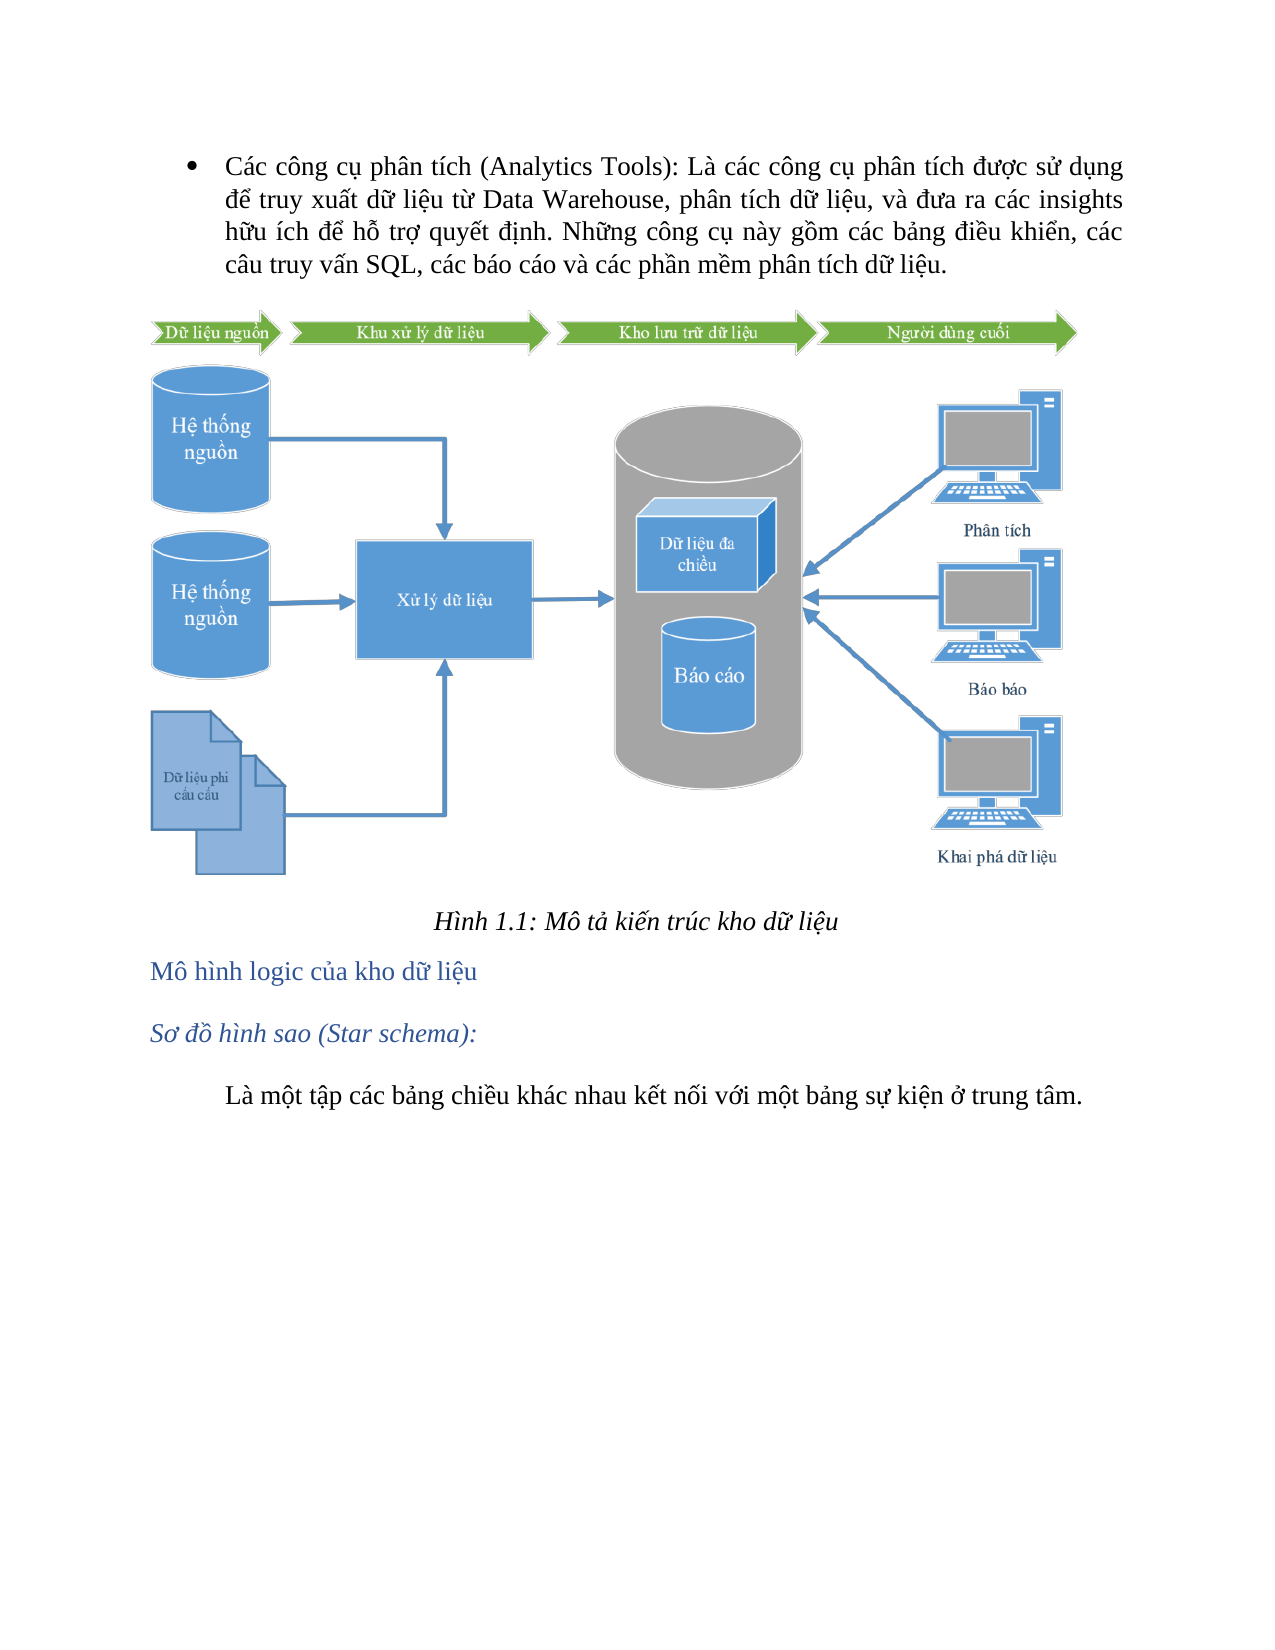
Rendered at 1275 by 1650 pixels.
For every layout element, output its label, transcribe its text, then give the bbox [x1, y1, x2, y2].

picture [150, 309, 1078, 875]
text Là một tập các bảng chiều khác nhau kết nối với một bảng sự kiện ở trung tâm. [150, 1079, 1125, 1110]
subtitle Sơ đồ hình sao (Star schema): [150, 1017, 1125, 1048]
text Hình 1.1: Mô tả kiến trúc kho dữ liệu [150, 905, 1125, 937]
list Các công cụ phân tích (Analytics Tools): Là các công cụ phân tích được sử dụng để truy xuất dữ liệu từ Data Warehouse, phân tích dữ liệu, và đưa ra các insights hữu ích để hỗ trợ quyết định. Những công cụ này gồm các bảng điều khiển, các câu truy vấn SQL, các báo cáo và các phần mềm phân tích dữ liệu. [187, 150, 1125, 279]
subtitle Mô hình logic của kho dữ liệu [150, 955, 1125, 986]
